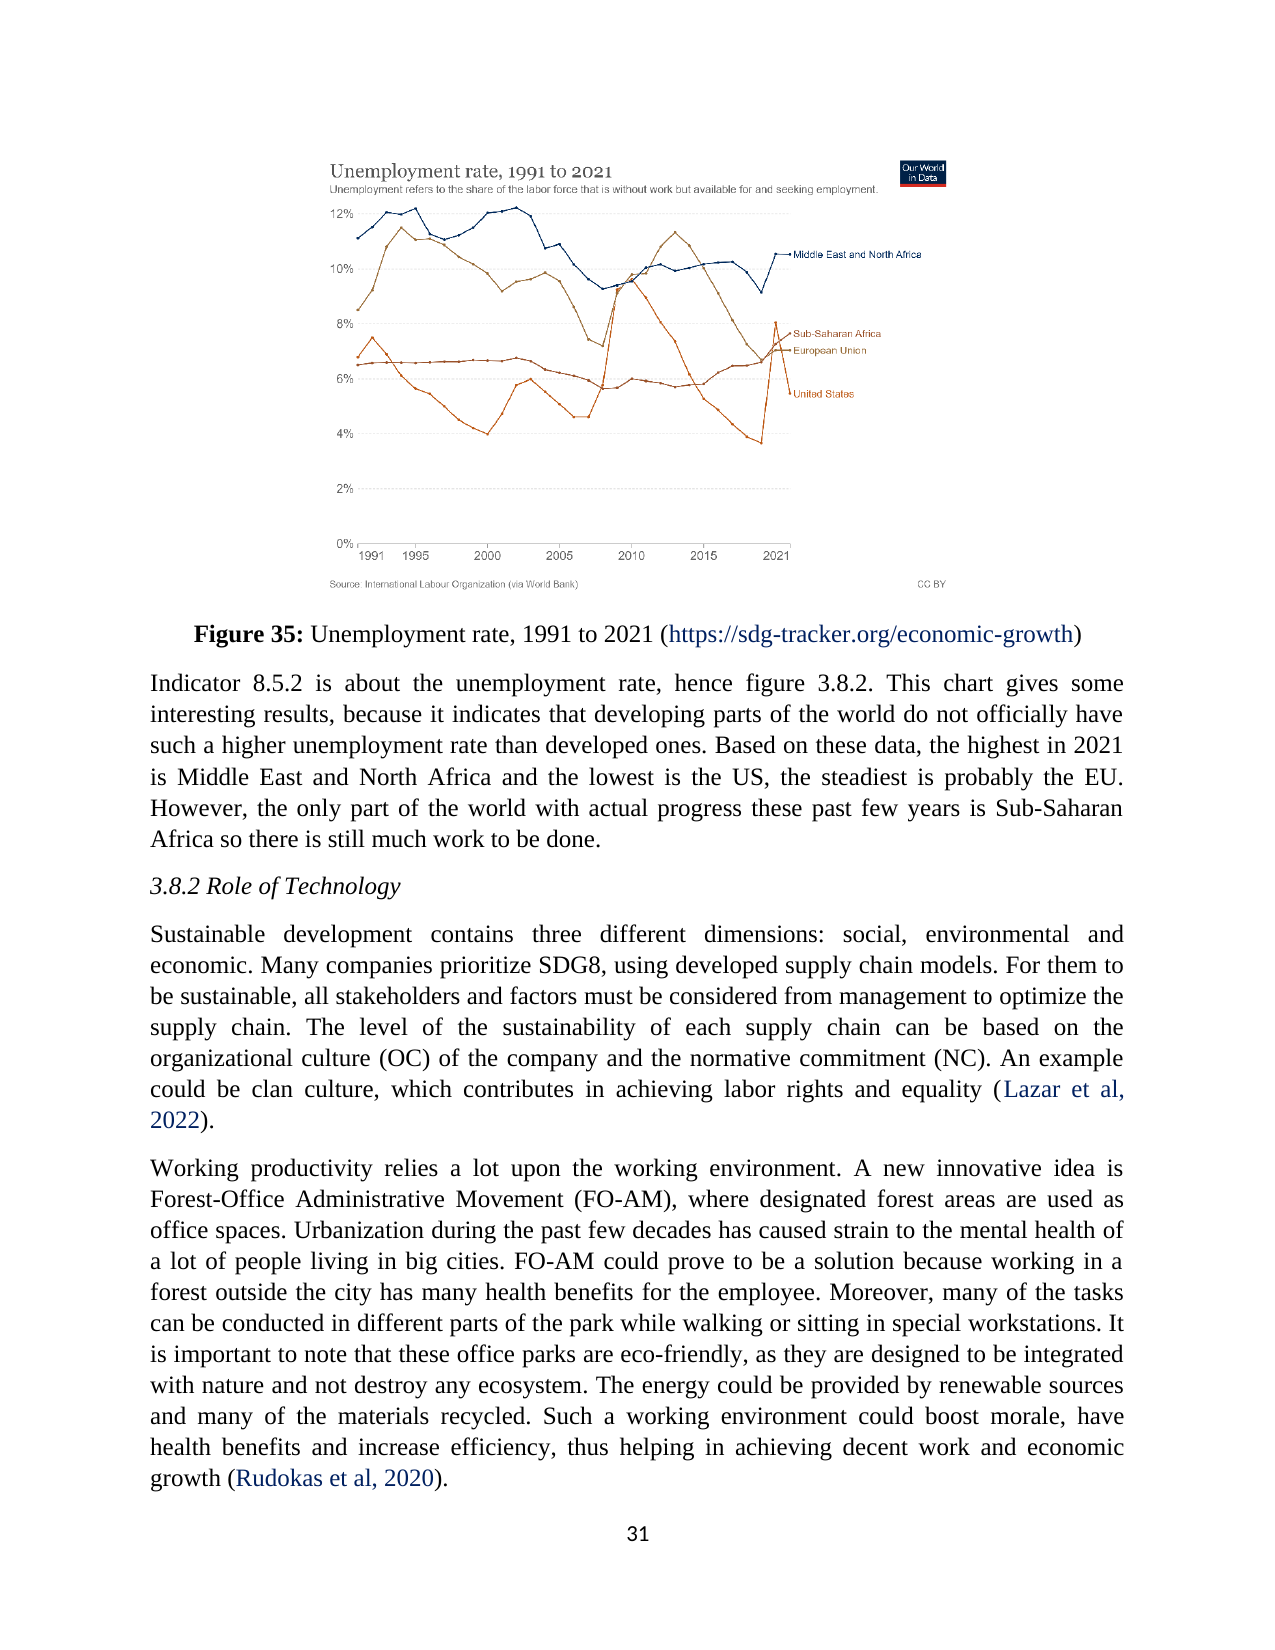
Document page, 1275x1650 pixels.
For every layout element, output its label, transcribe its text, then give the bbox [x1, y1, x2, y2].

text Working productivity relies a lot upon the working environment. A new innovative idea is Forest-Office Administrative Movement (FO-AM), where designated forest areas are used as office spaces. Urbanization during the past few decades has caused strain to the mental health of a lot of people living in big cities. FO-AM could prove to be a solution because working in a forest outside the city has many health benefits for the employee. Moreover, many of the tasks can be conducted in different parts of the park while walking or sitting in special workstations. It is important to note that these office parks are eco-friendly, as they are designed to be integrated with nature and not destroy any ecosystem. The energy could be provided by renewable sources and many of the materials recycled. Such a working environment could boost morale, have health benefits and increase efficiency, thus helping in achieving decent work and economic growth (Rudokas et al, 2020). [150, 1153, 1125, 1492]
picture [318, 150, 957, 600]
text Figure 35: Unemployment rate, 1991 to 2021 (https://sdg-tracker.org/economic-growth) [150, 619, 1125, 648]
text Indicator 8.5.2 is about the unemployment rate, hence figure 3.8.2. This chart gives some interesting results, because it indicates that developing parts of the world do not officially have such a higher unemployment rate than developed ones. Based on these data, the highest in 2021 is Middle East and North Africa and the lowest is the US, the steadiest is probably the EU. However, the only part of the world with actual progress these past few years is Sub-Saharan Africa so there is still much work to be done. [150, 668, 1125, 852]
text 3.8.2 Role of Technology [150, 871, 1125, 900]
text Sustainable development contains three different dimensions: social, environmental and economic. Many companies prioritize SDG8, using developed supply chain models. For them to be sustainable, all stakeholders and factors must be considered from management to optimize the supply chain. The level of the sustainability of each supply chain can be based on the organizational culture (OC) of the company and the normative commitment (NC). An example could be clan culture, which contributes in achieving labor rights and equality (Lazar et al, 2022). [150, 919, 1125, 1134]
